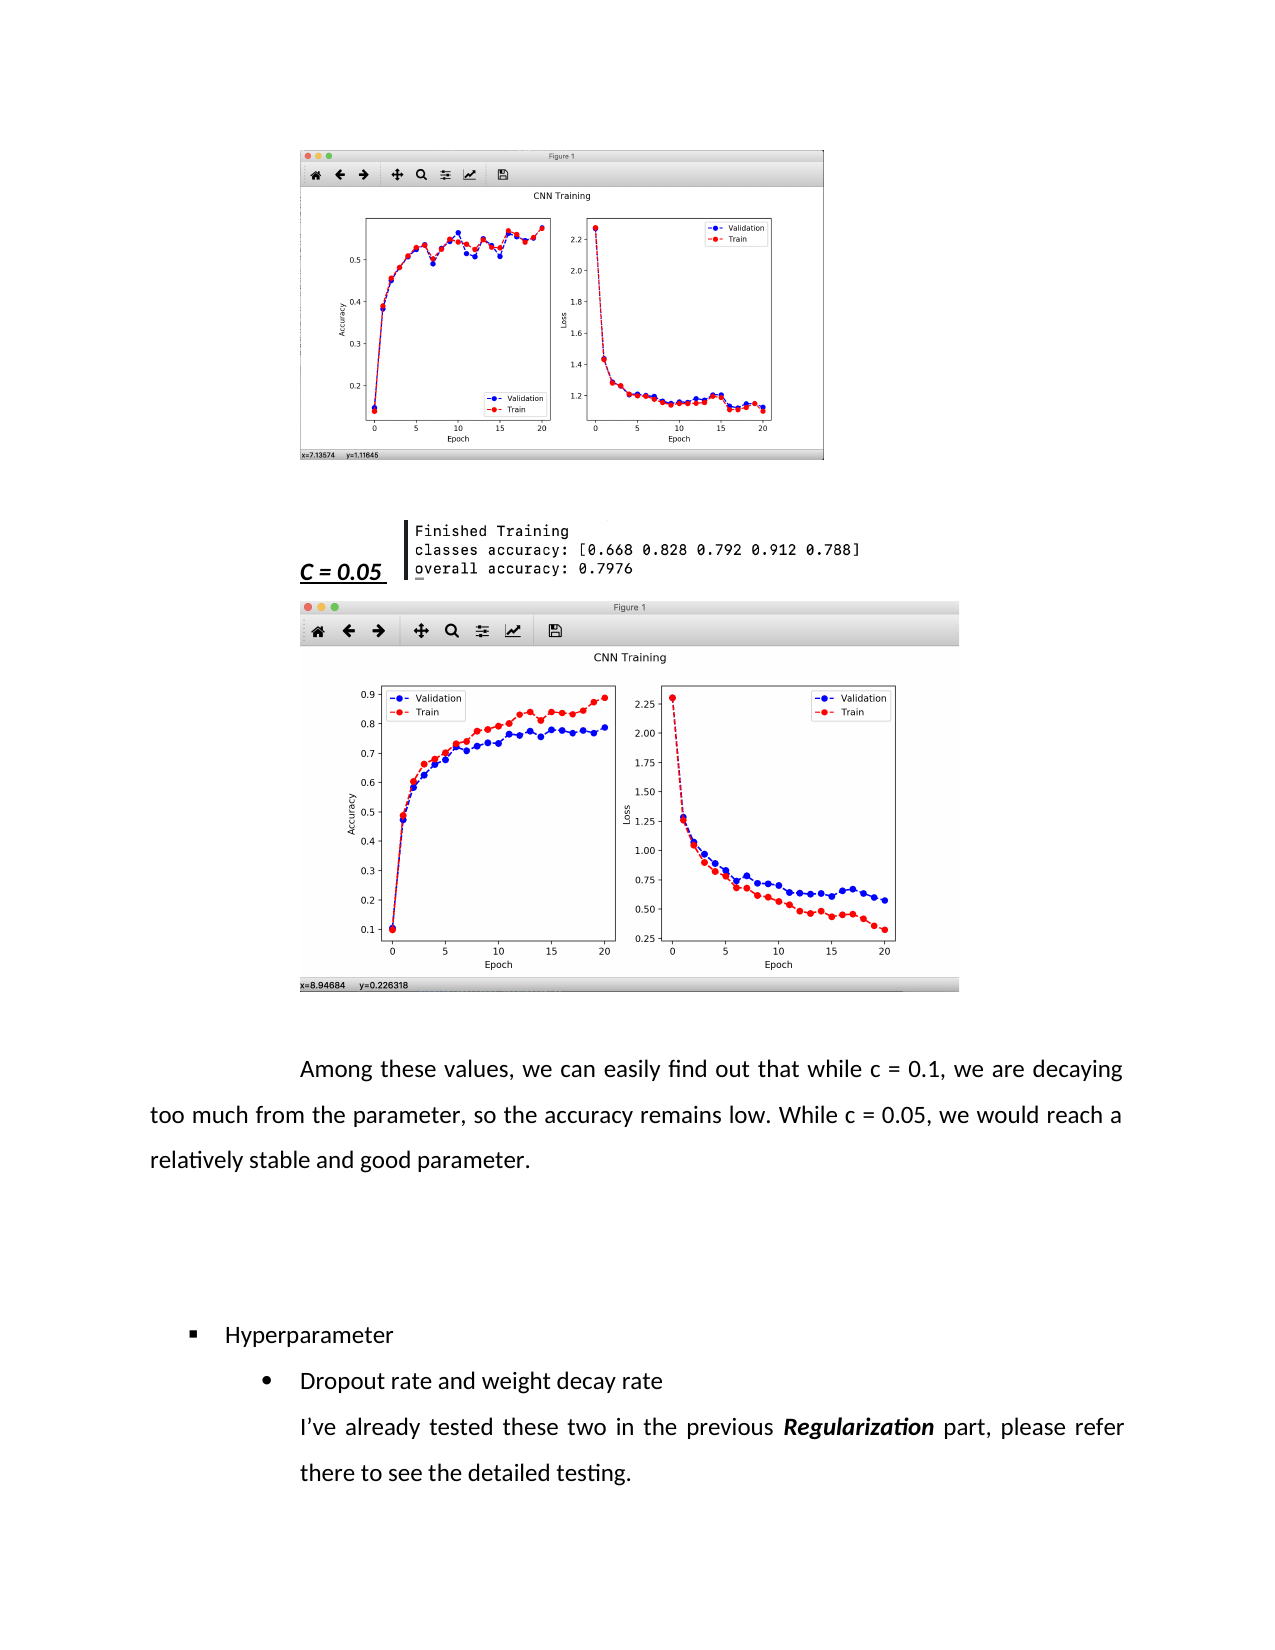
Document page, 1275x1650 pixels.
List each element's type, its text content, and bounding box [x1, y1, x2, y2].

picture [404, 520, 1064, 580]
list Dropout rate and weight decay rate [262, 1365, 1125, 1396]
picture [300, 601, 960, 992]
list Hyperparameter [187, 1319, 1125, 1350]
list I’ve already tested these two in the previous Regularization part, please refer there to see the detailed testing. [300, 1411, 1125, 1487]
picture [300, 150, 824, 460]
text Among these values, we can easily find out that while c = 0.1, we are decaying too much from the parameter, so the accuracy remains low. While c = 0.05, we would reach a relatively stable and good parameter. [150, 1053, 1125, 1175]
